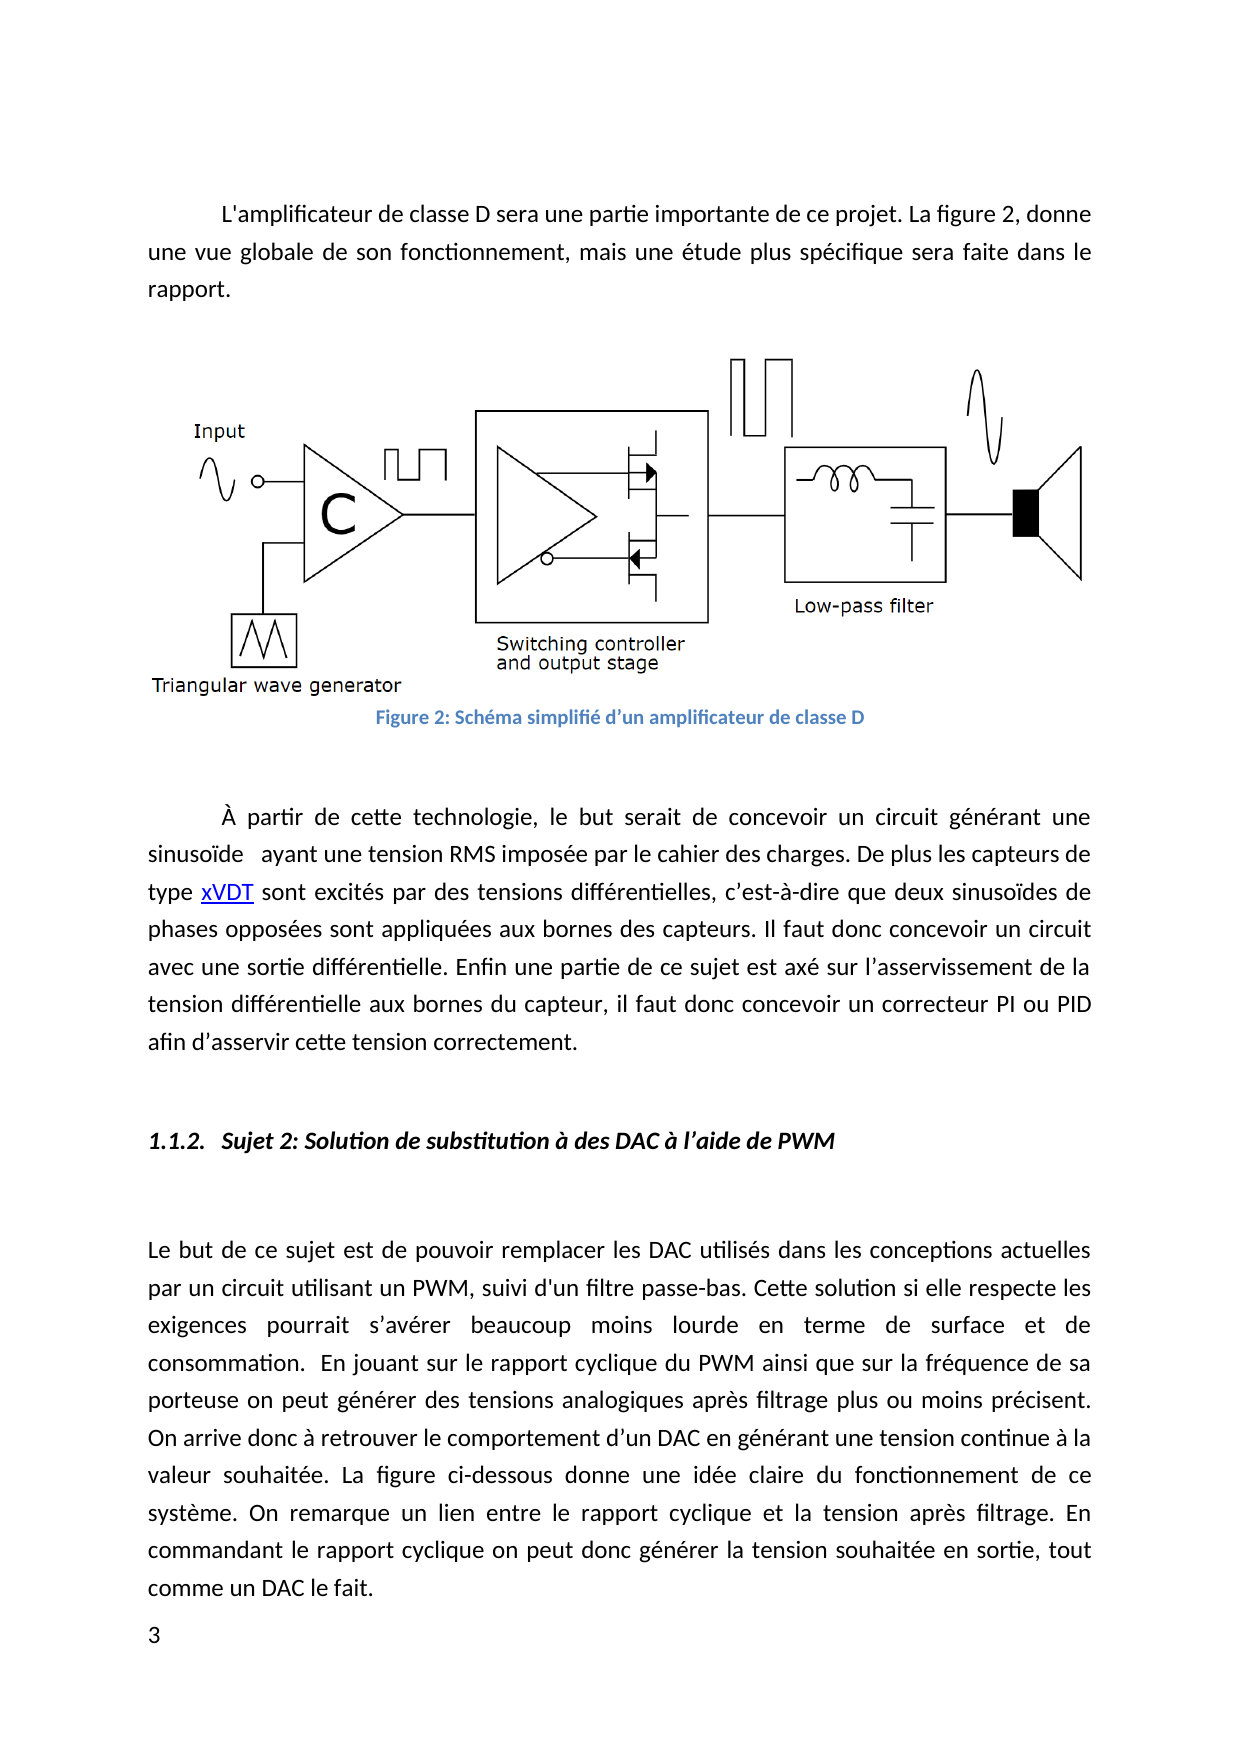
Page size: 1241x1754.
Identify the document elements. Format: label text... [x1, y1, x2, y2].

text L'amplificateur de classe D sera une partie importante de ce projet. La figure 2, donne une vue globale de son fonctionnement, mais une étude plus spécifique sera faite dans le rapport. [148, 191, 1093, 304]
picture [147, 353, 1093, 698]
subtitle 1.1.2. Sujet 2: Solution de substitution à des DAC à l’aide de PWM [148, 1125, 1093, 1156]
text Le but de ce sujet est de pouvoir remplacer les DAC utilisés dans les conceptions actuelles par un circuit utilisant un PWM, suivi d'un filtre passe-bas. Cette solution si elle respecte les exigences pourrait s’avérer beaucoup moins lourde en terme de surface et de consommation. En jouant sur le rapport cyclique du PWM ainsi que sur la fréquence de sa porteuse on peut générer des tensions analogiques après filtrage plus ou moins précisent. On arrive donc à retrouver le comportement d’un DAC en générant une tension continue à la valeur souhaitée. La figure ci-dessous donne une idée claire du fonctionnement de ce système. On remarque un lien entre le rapport cyclique et la tension après filtrage. En commandant le rapport cyclique on peut donc générer la tension souhaitée en sortie, tout comme un DAC le fait. [148, 1227, 1093, 1602]
text À partir de cette technologie, le but serait de concevoir un circuit générant une sinusoïde ayant une tension RMS imposée par le cahier des charges. De plus les capteurs de type xVDT sont excités par des tensions différentielles, c’est-à-dire que deux sinusoïdes de phases opposées sont appliquées aux bornes des capteurs. Il faut donc concevoir un circuit avec une sortie différentielle. Enfin une partie de ce sujet est axé sur l’asservissement de la tension différentielle aux bornes du capteur, il faut donc concevoir un correcteur PI ou PID afin d’asservir cette tension correctement. [148, 794, 1093, 1057]
